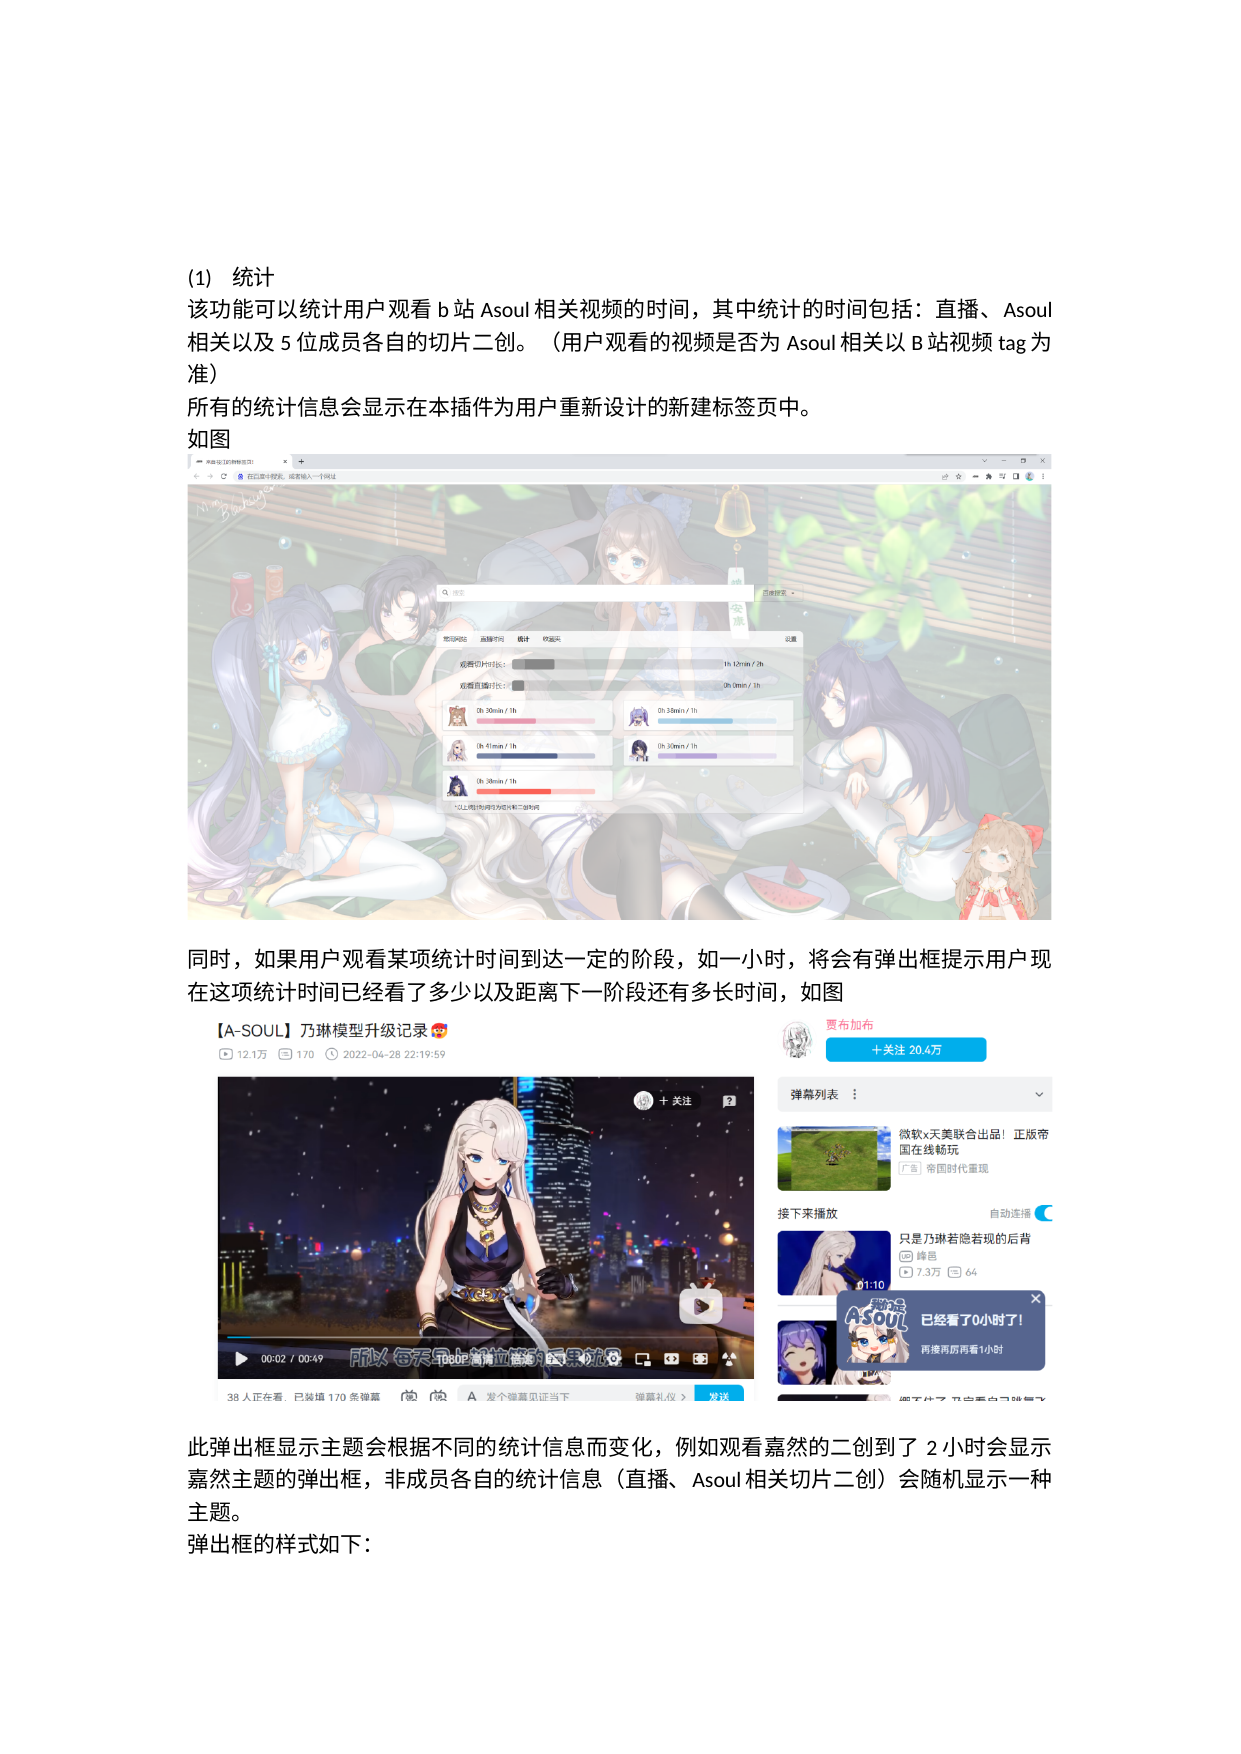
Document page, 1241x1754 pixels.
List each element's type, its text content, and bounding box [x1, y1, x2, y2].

text 如图 [187, 422, 1053, 454]
text 此弹出框显示主题会根据不同的统计信息而变化，例如观看嘉然的二创到了2小时会显示嘉然主题的弹出框，非成员各自的统计信息（直播、Asoul相关切片二创）会随机显示一种主题。 [187, 1429, 1053, 1527]
picture [721, 1395, 728, 1401]
list 统计 [187, 259, 1053, 292]
picture [187, 454, 1052, 920]
picture [187, 1007, 1053, 1401]
text 所有的统计信息会显示在本插件为用户重新设计的新建标签页中。 [187, 389, 1053, 422]
text 同时，如果用户观看某项统计时间到达一定的阶段，如一小时，将会有弹出框提示用户现在这项统计时间已经看了多少以及距离下一阶段还有多长时间，如图 [187, 942, 1053, 1007]
text 弹出框的样式如下： [187, 1527, 1053, 1559]
picture [711, 1393, 717, 1401]
text 该功能可以统计用户观看b站Asoul相关视频的时间，其中统计的时间包括：直播、Asoul相关以及5位成员各自的切片二创。（用户观看的视频是否为Asoul相关以B站视频tag为准） [187, 292, 1053, 389]
